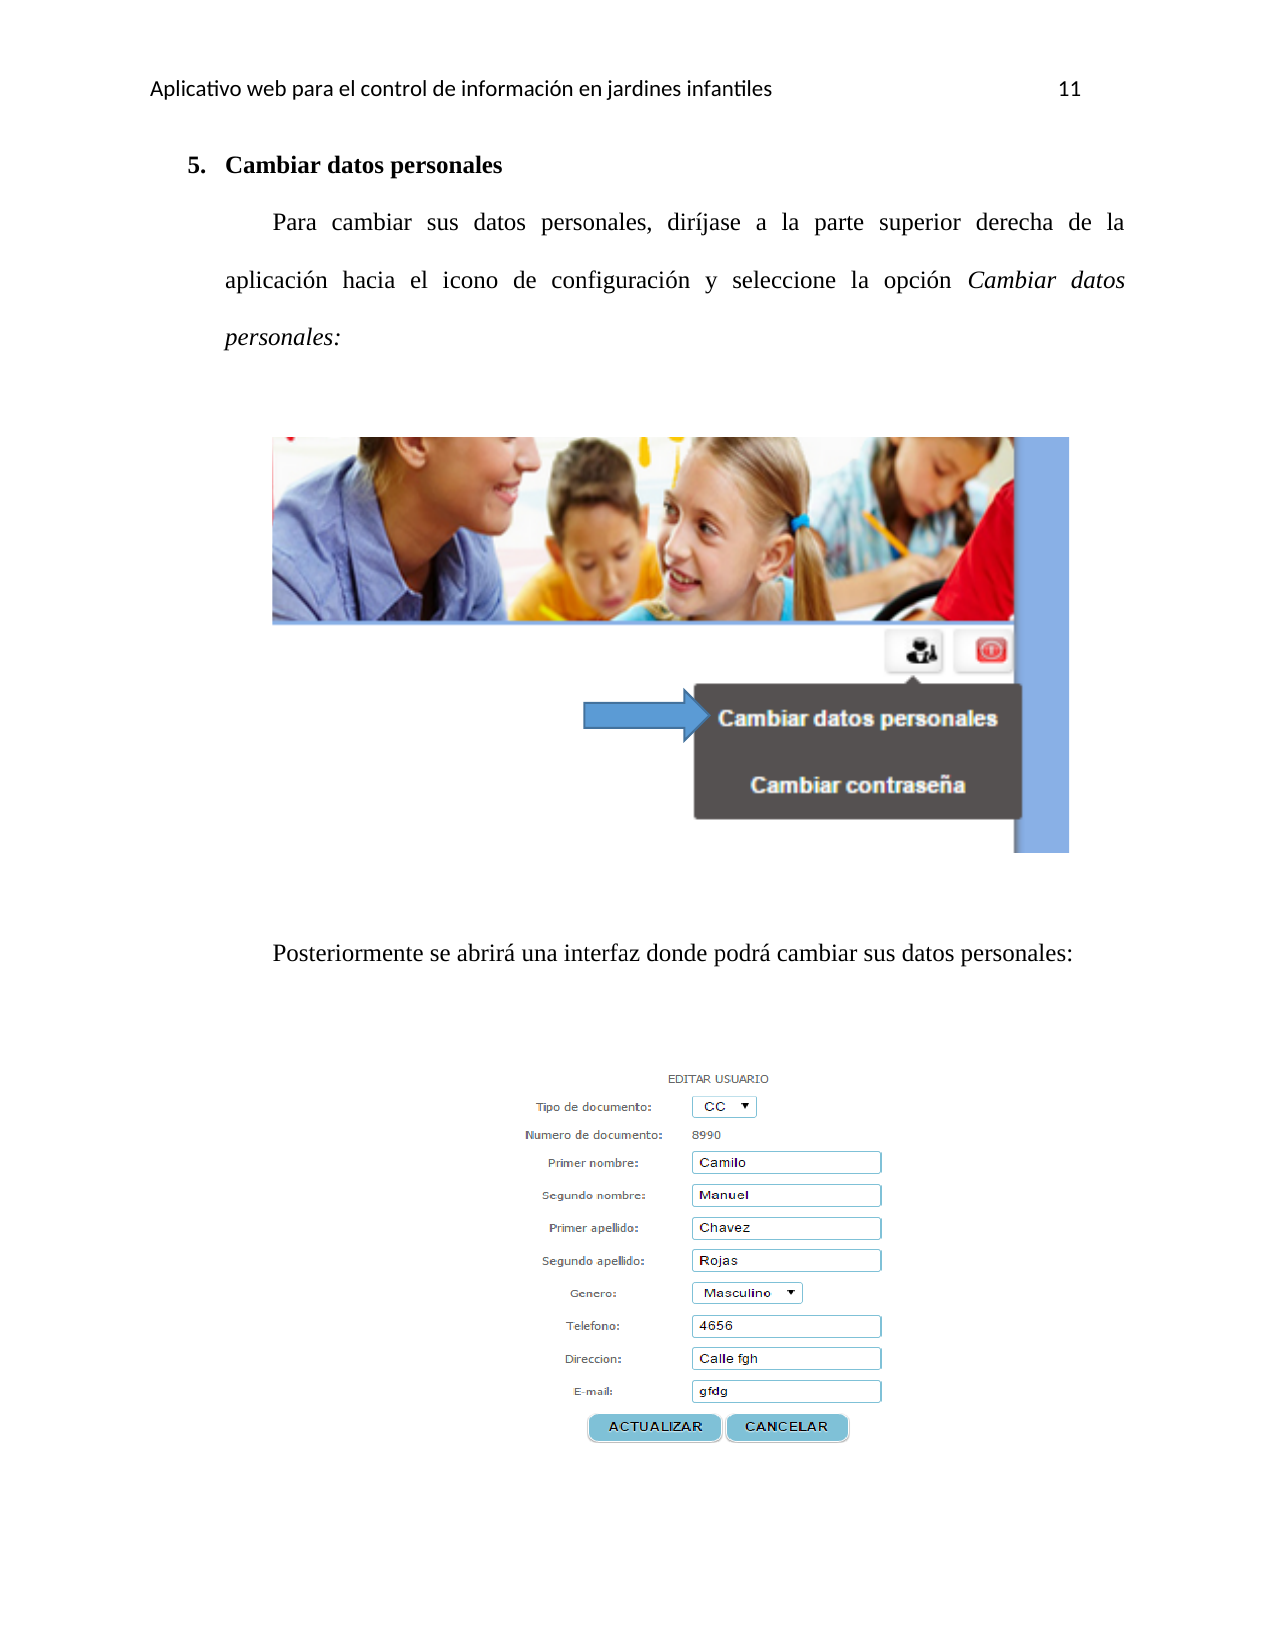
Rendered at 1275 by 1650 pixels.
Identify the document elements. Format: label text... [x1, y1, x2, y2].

list Posteriormente se abrirá una interfaz donde podrá cambiar sus datos personales: [225, 938, 1125, 967]
picture [418, 1053, 980, 1473]
list Para cambiar sus datos personales, diríjase a la parte superior derecha de la aplicación hacia el icono de configuración y seleccione la opción Cambiar datos personales: [225, 207, 1125, 351]
list Cambiar datos personales [187, 150, 1125, 179]
picture [272, 437, 1070, 853]
